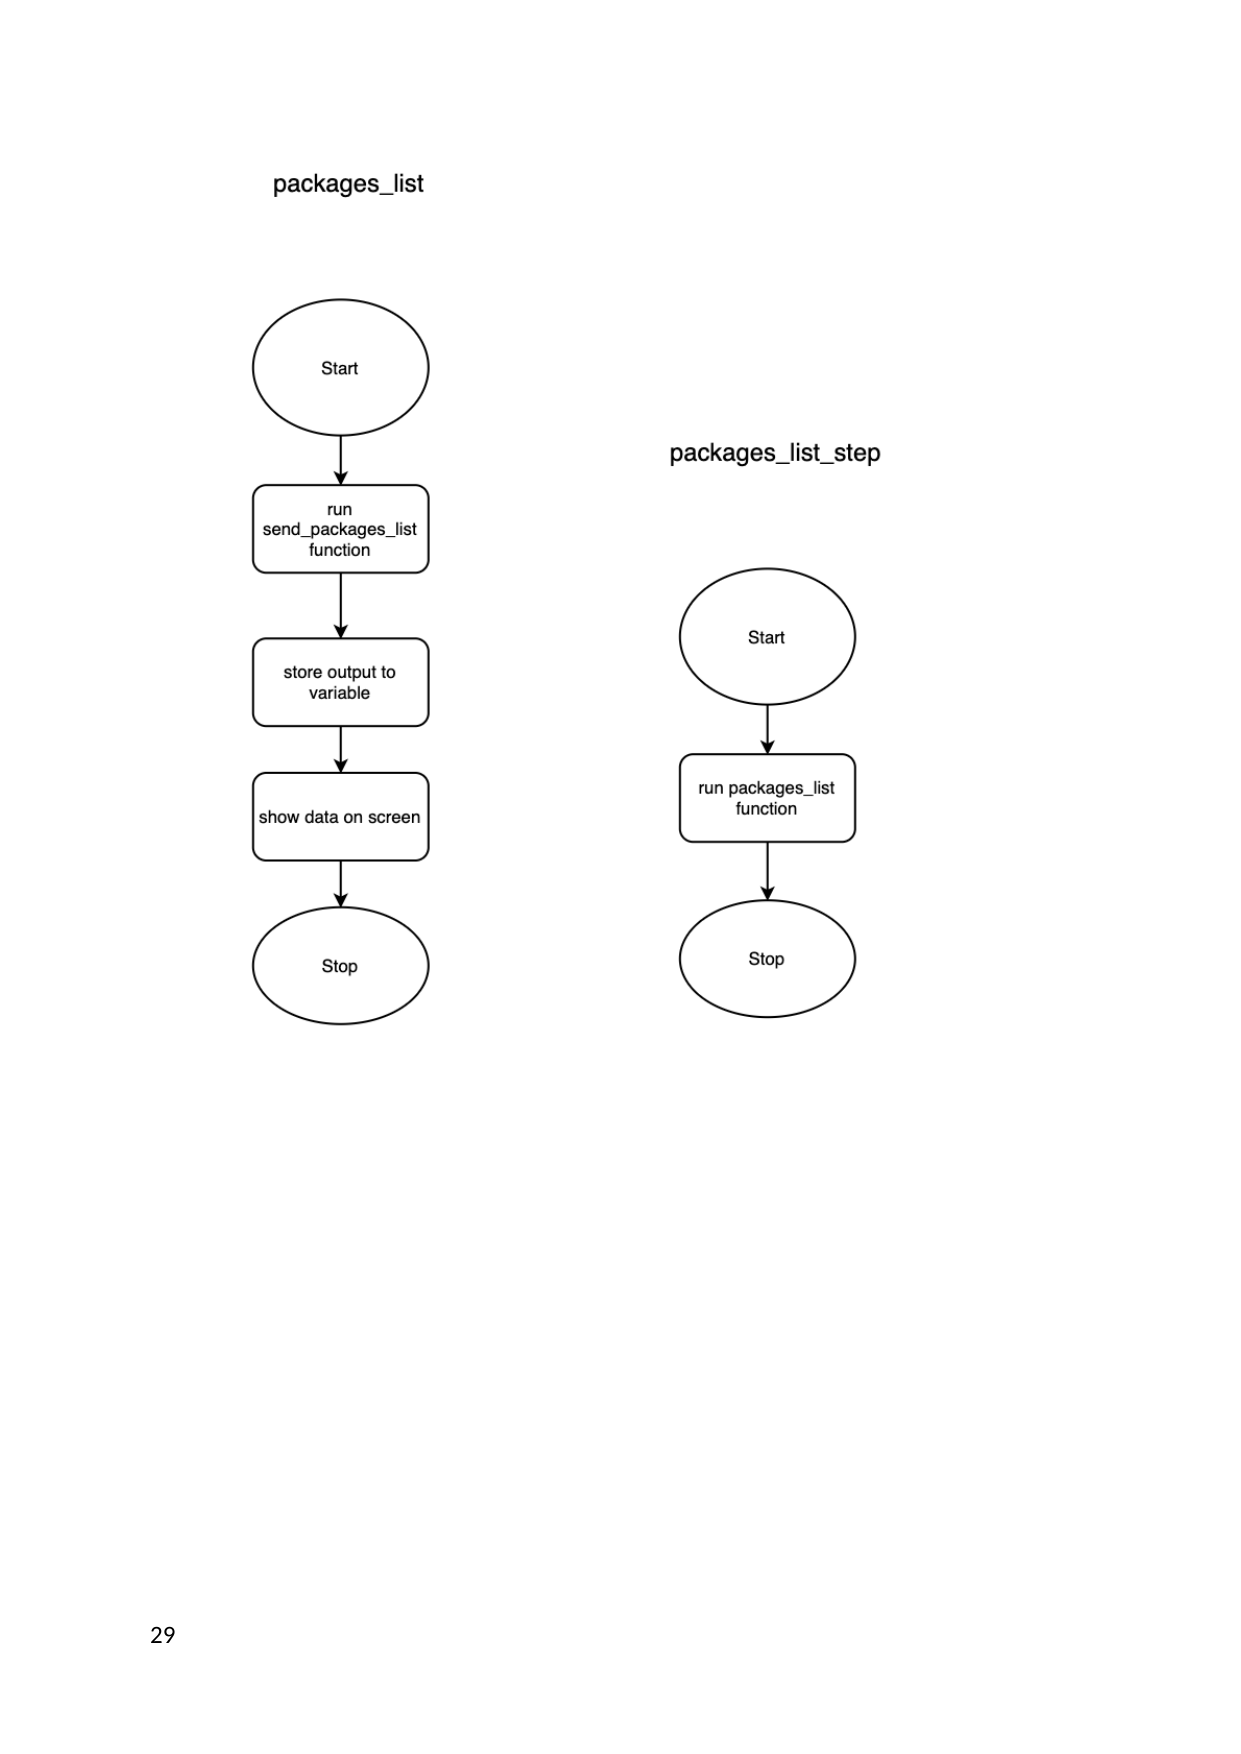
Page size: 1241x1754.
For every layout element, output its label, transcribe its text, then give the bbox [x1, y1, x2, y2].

text Flowcharts [603, 150, 1090, 1064]
picture [150, 150, 969, 1065]
